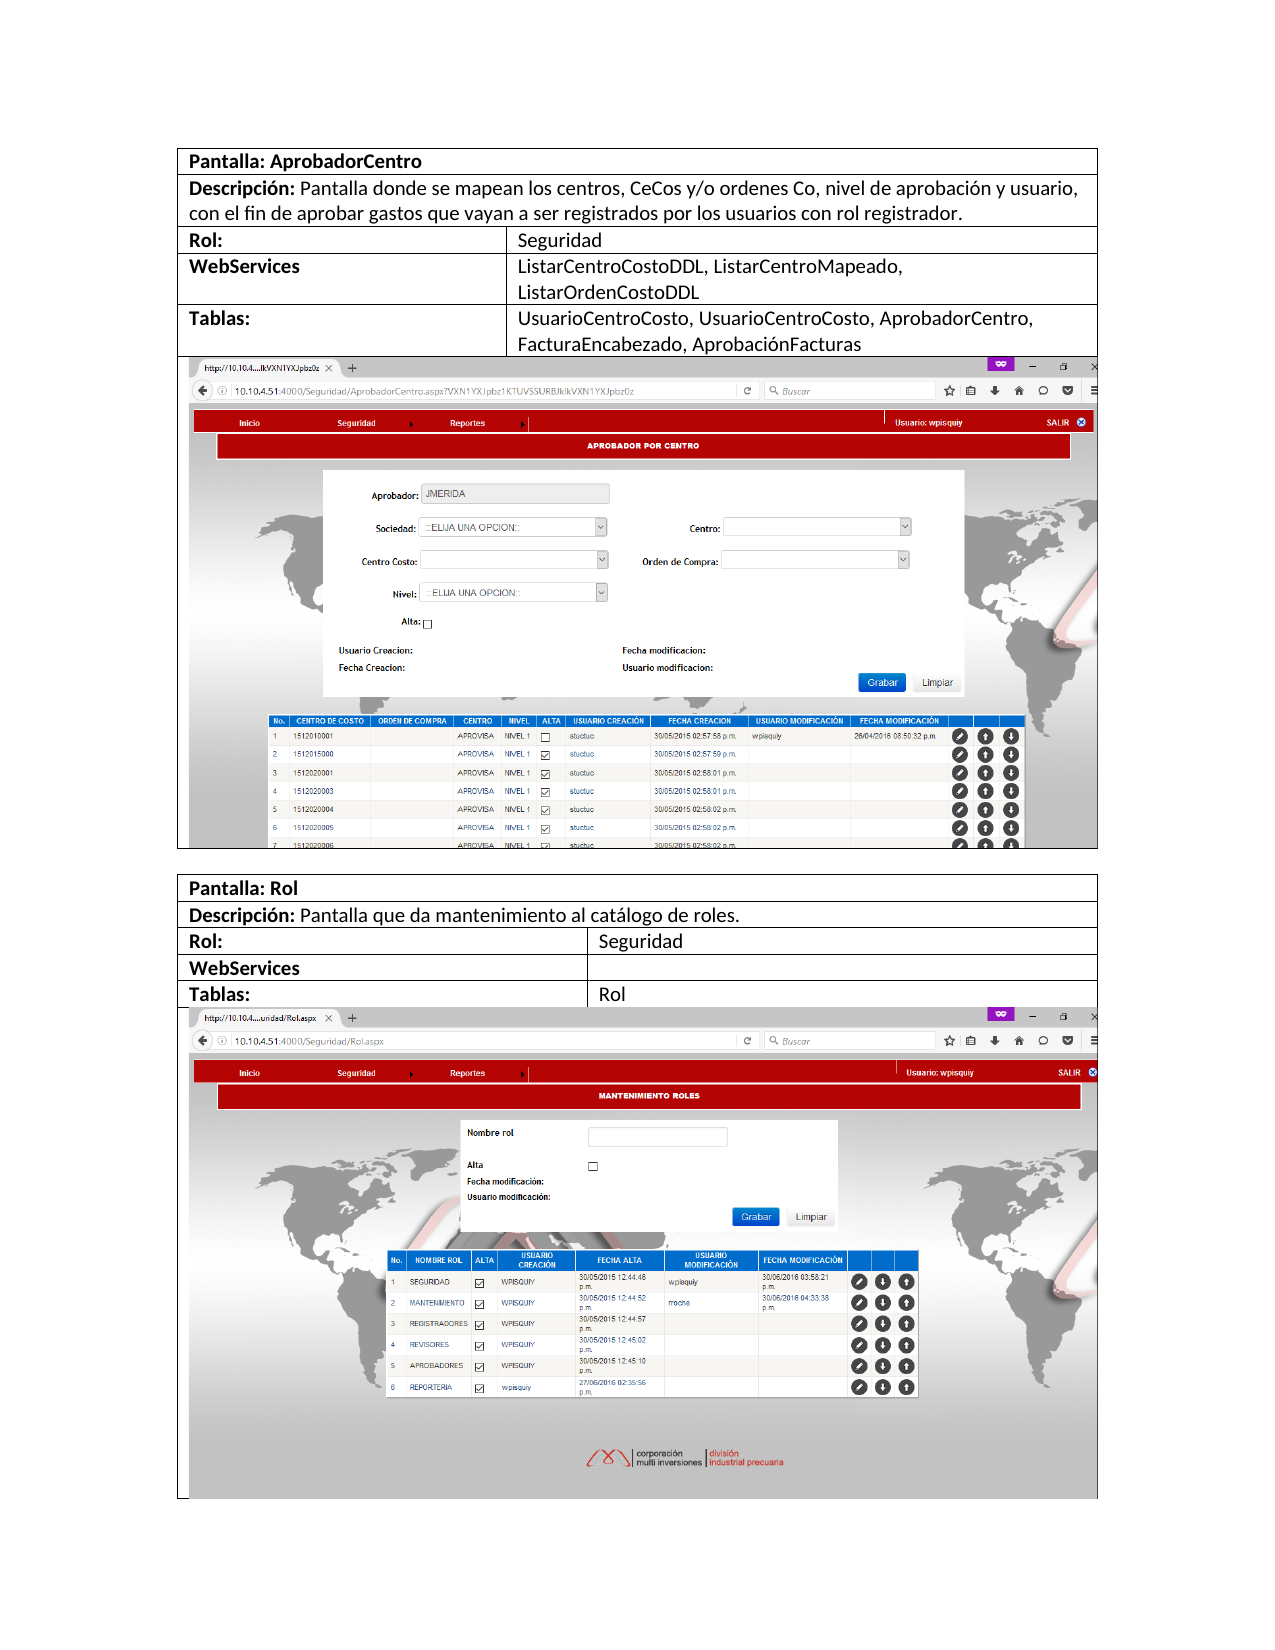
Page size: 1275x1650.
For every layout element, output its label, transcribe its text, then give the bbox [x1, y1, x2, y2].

table_header Pantalla: Rol [178, 875, 1097, 901]
picture [188, 357, 1098, 848]
table_cell [588, 955, 1097, 980]
table_cell [178, 1008, 188, 1498]
picture [188, 1007, 1098, 1499]
table_cell WebServices [178, 254, 506, 304]
table_header Pantalla: AprobadorCentro [178, 149, 1097, 174]
table_cell [178, 357, 188, 848]
table_cell WebServices [178, 955, 587, 980]
table_cell Descripción: Pantalla que da mantenimiento al catálogo de roles. [178, 902, 1097, 927]
table_cell Tablas: [178, 981, 587, 1007]
table_cell Rol: [178, 928, 587, 954]
table_cell Rol: [178, 227, 506, 252]
table_cell Tablas: [178, 305, 506, 356]
table_cell Seguridad [507, 227, 1097, 252]
table_cell Seguridad [588, 928, 1097, 954]
table_cell Descripción: Pantalla donde se mapean los centros, CeCos y/o ordenes Co, nivel de aprobación y usuario, con el fin de aprobar gastos que vayan a ser registrados por los usuarios con rol registrador. [178, 175, 1097, 226]
table_cell ListarCentroCostoDDL, ListarCentroMapeado, ListarOrdenCostoDDL [507, 254, 1097, 304]
table_cell UsuarioCentroCosto, UsuarioCentroCosto, AprobadorCentro, FacturaEncabezado, AprobaciónFacturas [507, 305, 1097, 356]
table_cell Rol [588, 981, 1097, 1007]
